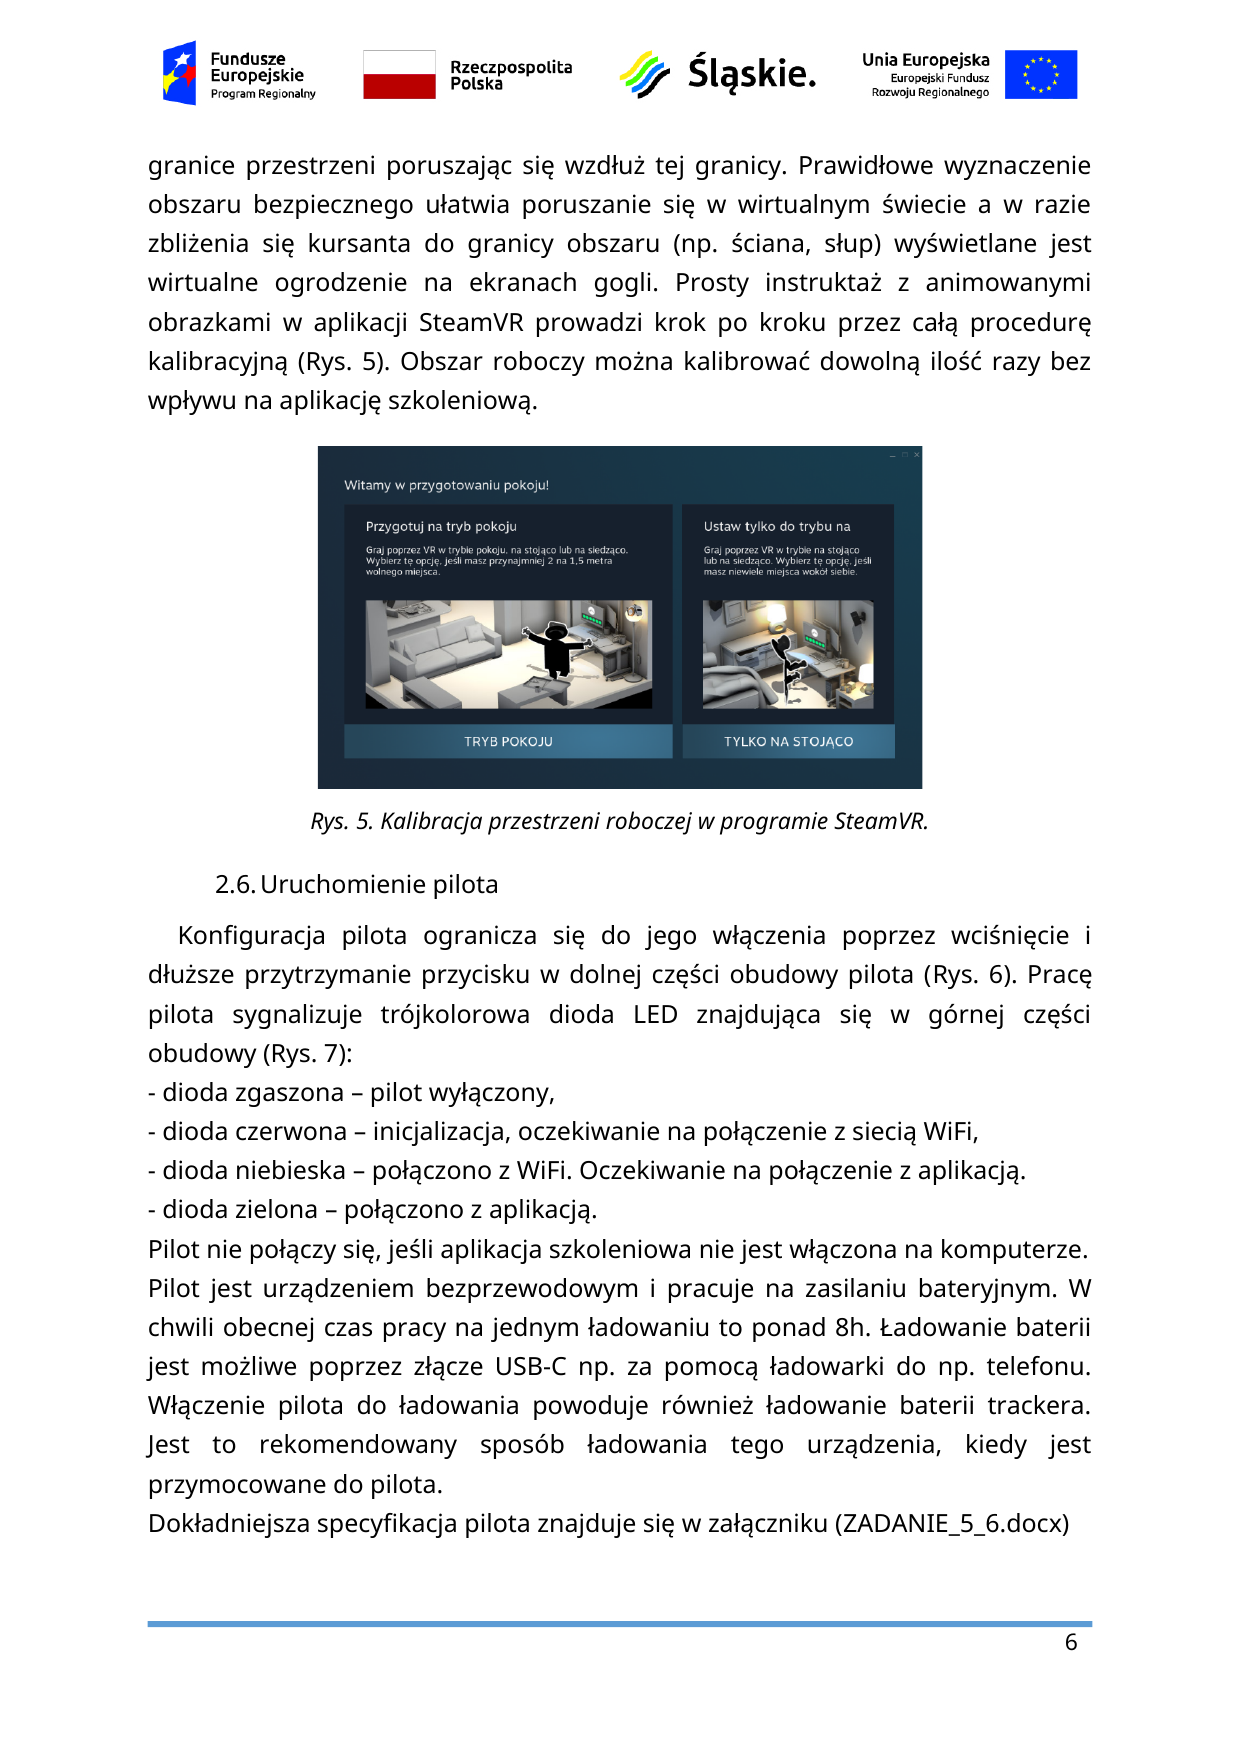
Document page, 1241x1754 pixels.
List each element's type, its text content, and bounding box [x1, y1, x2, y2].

text Pilot jest urządzeniem bezprzewodowym i pracuje na zasilaniu bateryjnym. W chwili obecnej czas pracy na jednym ładowaniu to ponad 8h. Ładowanie baterii jest możliwe poprzez złącze USB-C np. za pomocą ładowarki do np. telefonu. Włączenie pilota do ładowania powoduje również ładowanie baterii trackera. Jest to rekomendowany sposób ładowania tego urządzenia, kiedy jest przymocowane do pilota. [148, 1270, 1093, 1500]
picture [147, 25, 1093, 120]
text - dioda zielona – połączono z aplikacją. [148, 1192, 1093, 1226]
text Dokładniejsza specyfikacja pilota znajduje się w załączniku (ZADANIE_5_6.docx) [148, 1505, 1093, 1539]
text Pilot nie połączy się, jeśli aplikacja szkoleniowa nie jest włączona na komputerze. [148, 1231, 1093, 1265]
picture [317, 446, 923, 789]
text - dioda zgaszona – pilot wyłączony, [148, 1074, 1093, 1109]
text Uruchomienie pilota [215, 866, 1093, 900]
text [148, 148, 1093, 417]
text - dioda niebieska – połączono z WiFi. Oczekiwanie na połączenie z aplikacją. [148, 1153, 1093, 1187]
text Konfiguracja pilota ogranicza się do jego włączenia poprzez wciśnięcie i dłuższe przytrzymanie przycisku w dolnej części obudowy pilota (Rys. 6). Pracę pilota sygnalizuje trójkolorowa dioda LED znajdująca się w górnej części obudowy (Rys. 7): [148, 918, 1093, 1069]
text - dioda czerwona – inicjalizacja, oczekiwanie na połączenie z siecią WiFi, [148, 1114, 1093, 1148]
